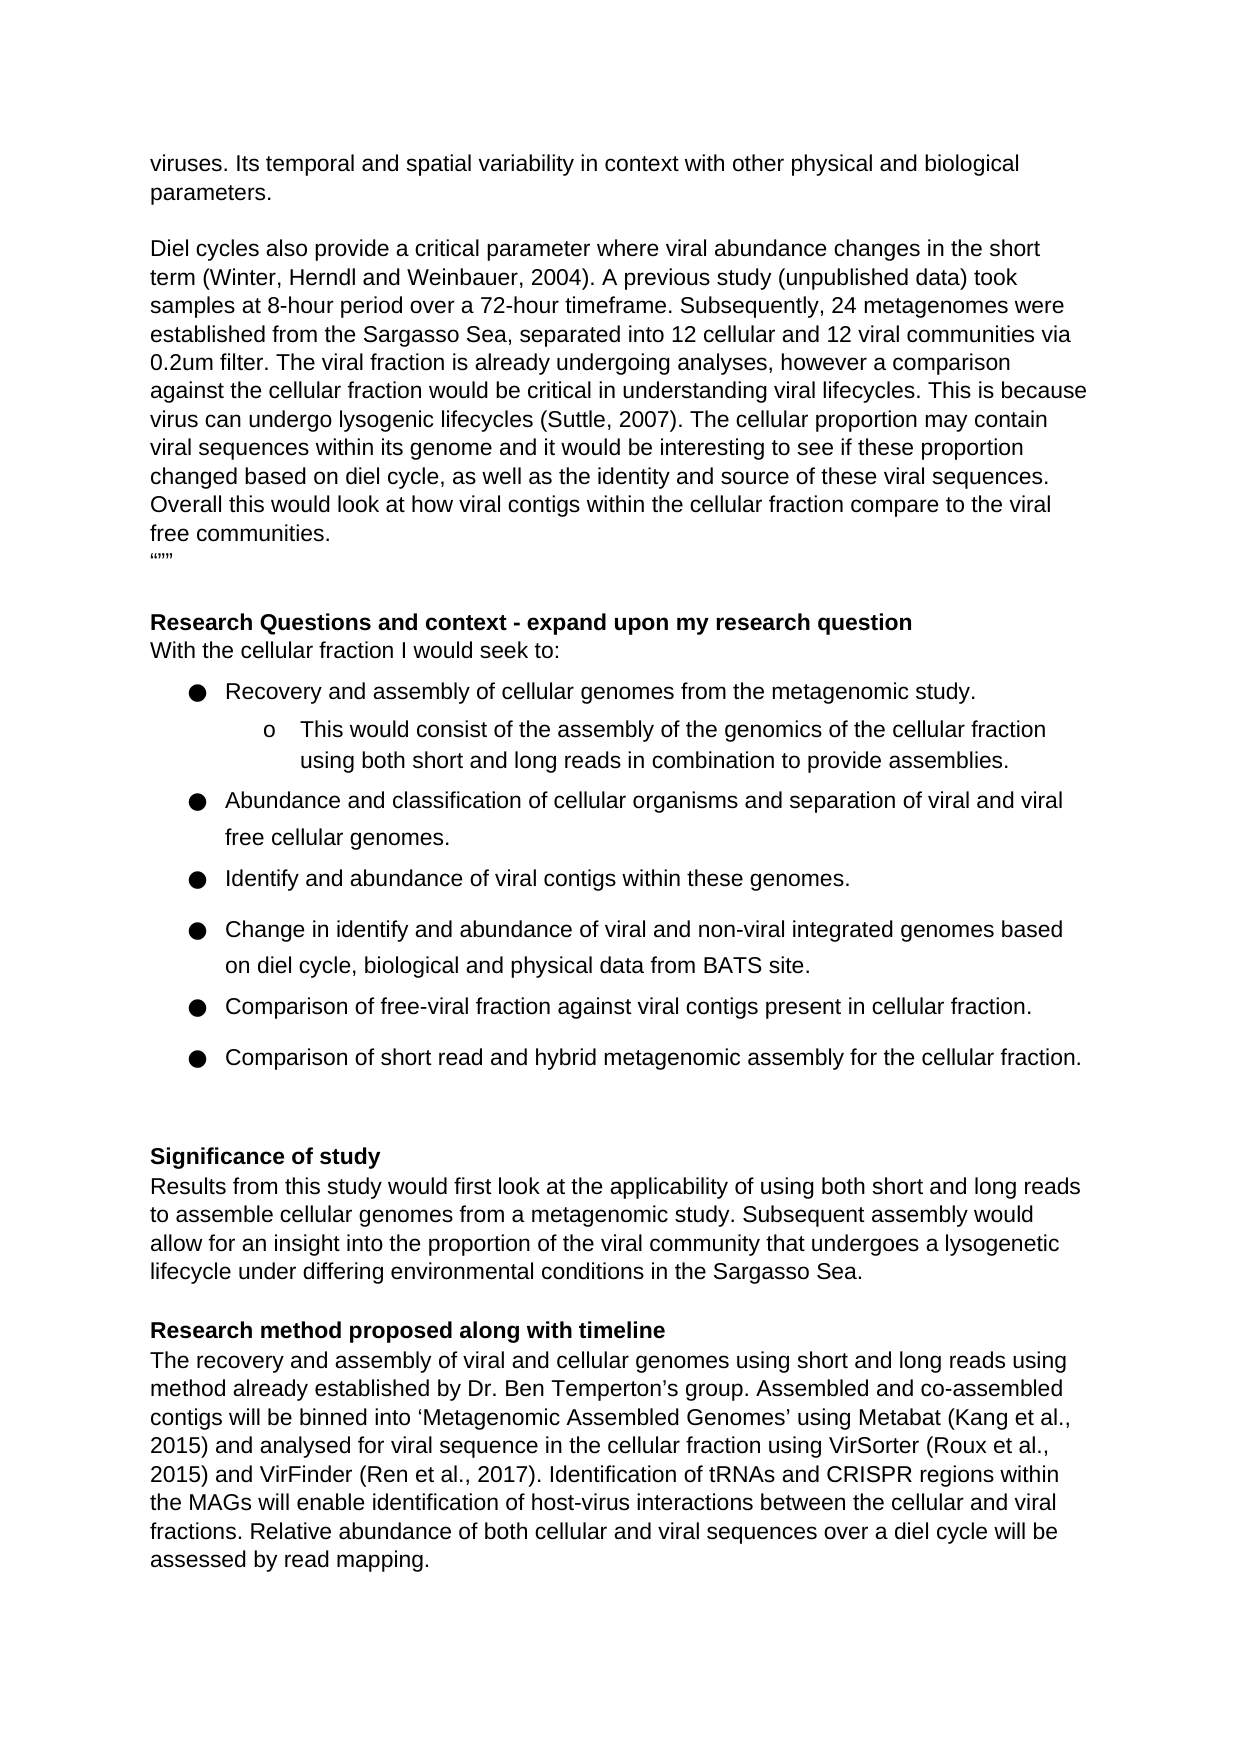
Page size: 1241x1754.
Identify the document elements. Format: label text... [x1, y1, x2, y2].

list Change in identify and abundance of viral and non-viral integrated genomes based on diel cycle, biological and physical data from BATS site. [187, 903, 1090, 979]
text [150, 150, 1090, 205]
text With the cellular fraction I would seek to: [150, 637, 1090, 663]
text Results from this study would first look at the applicability of using both short and long reads to assemble cellular genomes from a metagenomic study. Subsequent assembly would allow for an insight into the proportion of the viral community that undergoes a lysogenetic lifecycle under differing environmental conditions in the Sargasso Sea. [150, 1173, 1090, 1284]
list This would consist of the assembly of the genomics of the cellular fraction using both short and long reads in combination to provide assemblies. [262, 716, 1090, 773]
list Identify and abundance of viral contigs within these genomes. [187, 852, 1090, 899]
list Abundance and classification of cellular organisms and separation of viral and viral free cellular genomes. [187, 775, 1090, 850]
text Diel cycles also provide a critical parameter where viral abundance changes in the short term (Winter, Herndl and Weinbauer, 2004). A previous study (unpublished data) took samples at 8-hour period over a 72-hour timeframe. Subsequently, 24 metagenomes were established from the Sargasso Sea, separated into 12 cellular and 12 viral communities via 0.2um filter. The viral fraction is already undergoing analyses, however a comparison against the cellular fraction would be critical in understanding viral lifecycles. This is because virus can undergo lysogenic lifecycles (Suttle, 2007). The cellular proportion may contain viral sequences within its genome and it would be interesting to see if these proportion changed based on diel cycle, as well as the identity and source of these viral sequences. Overall this would look at how viral contigs within the cellular fraction compare to the viral free communities. [150, 235, 1090, 546]
text The recovery and assembly of viral and cellular genomes using short and long reads using method already established by Dr. Ben Temperton’s group. Assembled and co-assembled contigs will be binned into ‘Metagenomic Assembled Genomes’ using Metabat (Kang et al., 2015) and analysed for viral sequence in the cellular fraction using VirSorter (Roux et al., 2015) and VirFinder (Ren et al., 2017). Identification of tRNAs and CRISPR regions within the MAGs will enable identification of host-virus interactions between the cellular and viral fractions. Relative abundance of both cellular and viral sequences over a diel cycle will be assessed by read mapping. [150, 1347, 1090, 1572]
text Research method proposed along with timeline [150, 1317, 1090, 1343]
text Significance of study [150, 1143, 1090, 1169]
list Comparison of free-viral fraction against viral contigs present in cellular fraction. [187, 981, 1090, 1028]
text “”” [150, 548, 1090, 574]
text Research Questions and context - expand upon my research question [150, 608, 1090, 635]
list Recovery and assembly of cellular genomes from the metagenomic study. [187, 665, 1090, 712]
list Comparison of short read and hybrid metagenomic assembly for the cellular fraction. [187, 1031, 1090, 1078]
